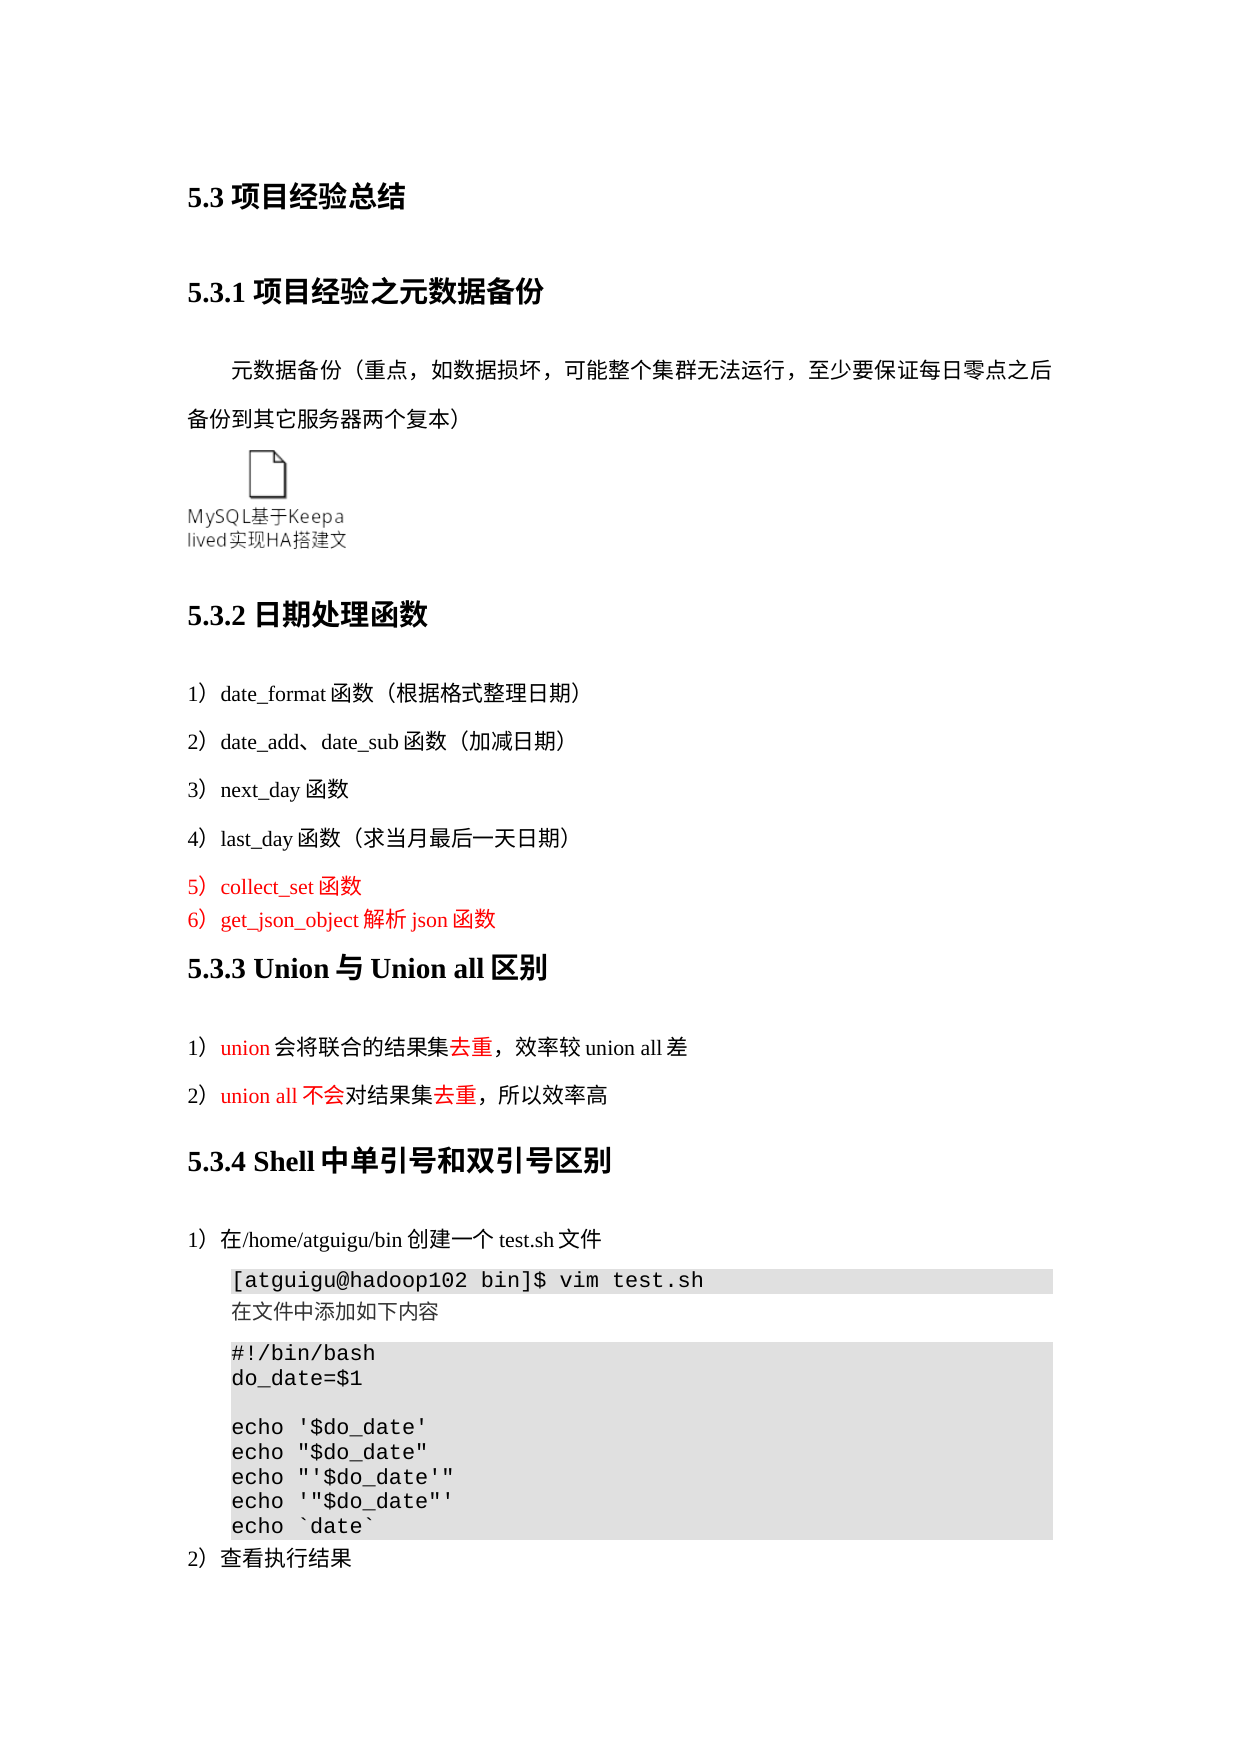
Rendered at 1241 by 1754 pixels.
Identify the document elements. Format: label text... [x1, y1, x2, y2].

subtitle 5.3.3 Union与Union all区别 [187, 934, 1053, 999]
text echo "$do_date" [231, 1441, 1053, 1466]
text #!/bin/bash [231, 1342, 1053, 1367]
text 1）date_format函数（根据格式整理日期） [187, 675, 1053, 708]
subtitle 5.3.2 日期处理函数 [187, 580, 1053, 645]
text 元数据备份（重点，如数据损坏，可能整个集群无法运行，至少要保证每日零点之后备份到其它服务器两个复本） [187, 353, 1053, 434]
text 4）last_day函数（求当月最后一天日期） [187, 820, 1053, 853]
text 2）union all不会对结果集去重，所以效率高 [187, 1077, 1053, 1110]
text echo '"$do_date"' [231, 1491, 1053, 1515]
text echo "'$do_date'" [231, 1466, 1053, 1491]
text echo `date` [231, 1515, 1053, 1540]
text 2）查看执行结果 [187, 1540, 1053, 1573]
subtitle 5.3.4 Shell中单引号和双引号区别 [187, 1126, 1053, 1191]
text [atguigu@hadoop102 bin]$ vim test.sh [231, 1269, 1053, 1294]
text 6）get_json_object解析json函数 [187, 901, 1053, 934]
subtitle 5.3 项目经验总结 [187, 162, 1053, 227]
text 1）union会将联合的结果集去重，效率较union all差 [187, 1029, 1053, 1062]
text 在文件中添加如下内容 [187, 1294, 1053, 1327]
text 2）date_add、date_sub函数（加减日期） [187, 724, 1053, 756]
subtitle 5.3.1 项目经验之元数据备份 [187, 257, 1053, 322]
text echo '$do_date' [231, 1416, 1053, 1441]
text 1）在/home/atguigu/bin创建一个test.sh文件 [187, 1221, 1053, 1254]
text 5）collect_set函数 [187, 869, 1053, 901]
text 3）next_day函数 [187, 772, 1053, 804]
text do_date=$1 [231, 1367, 1053, 1391]
